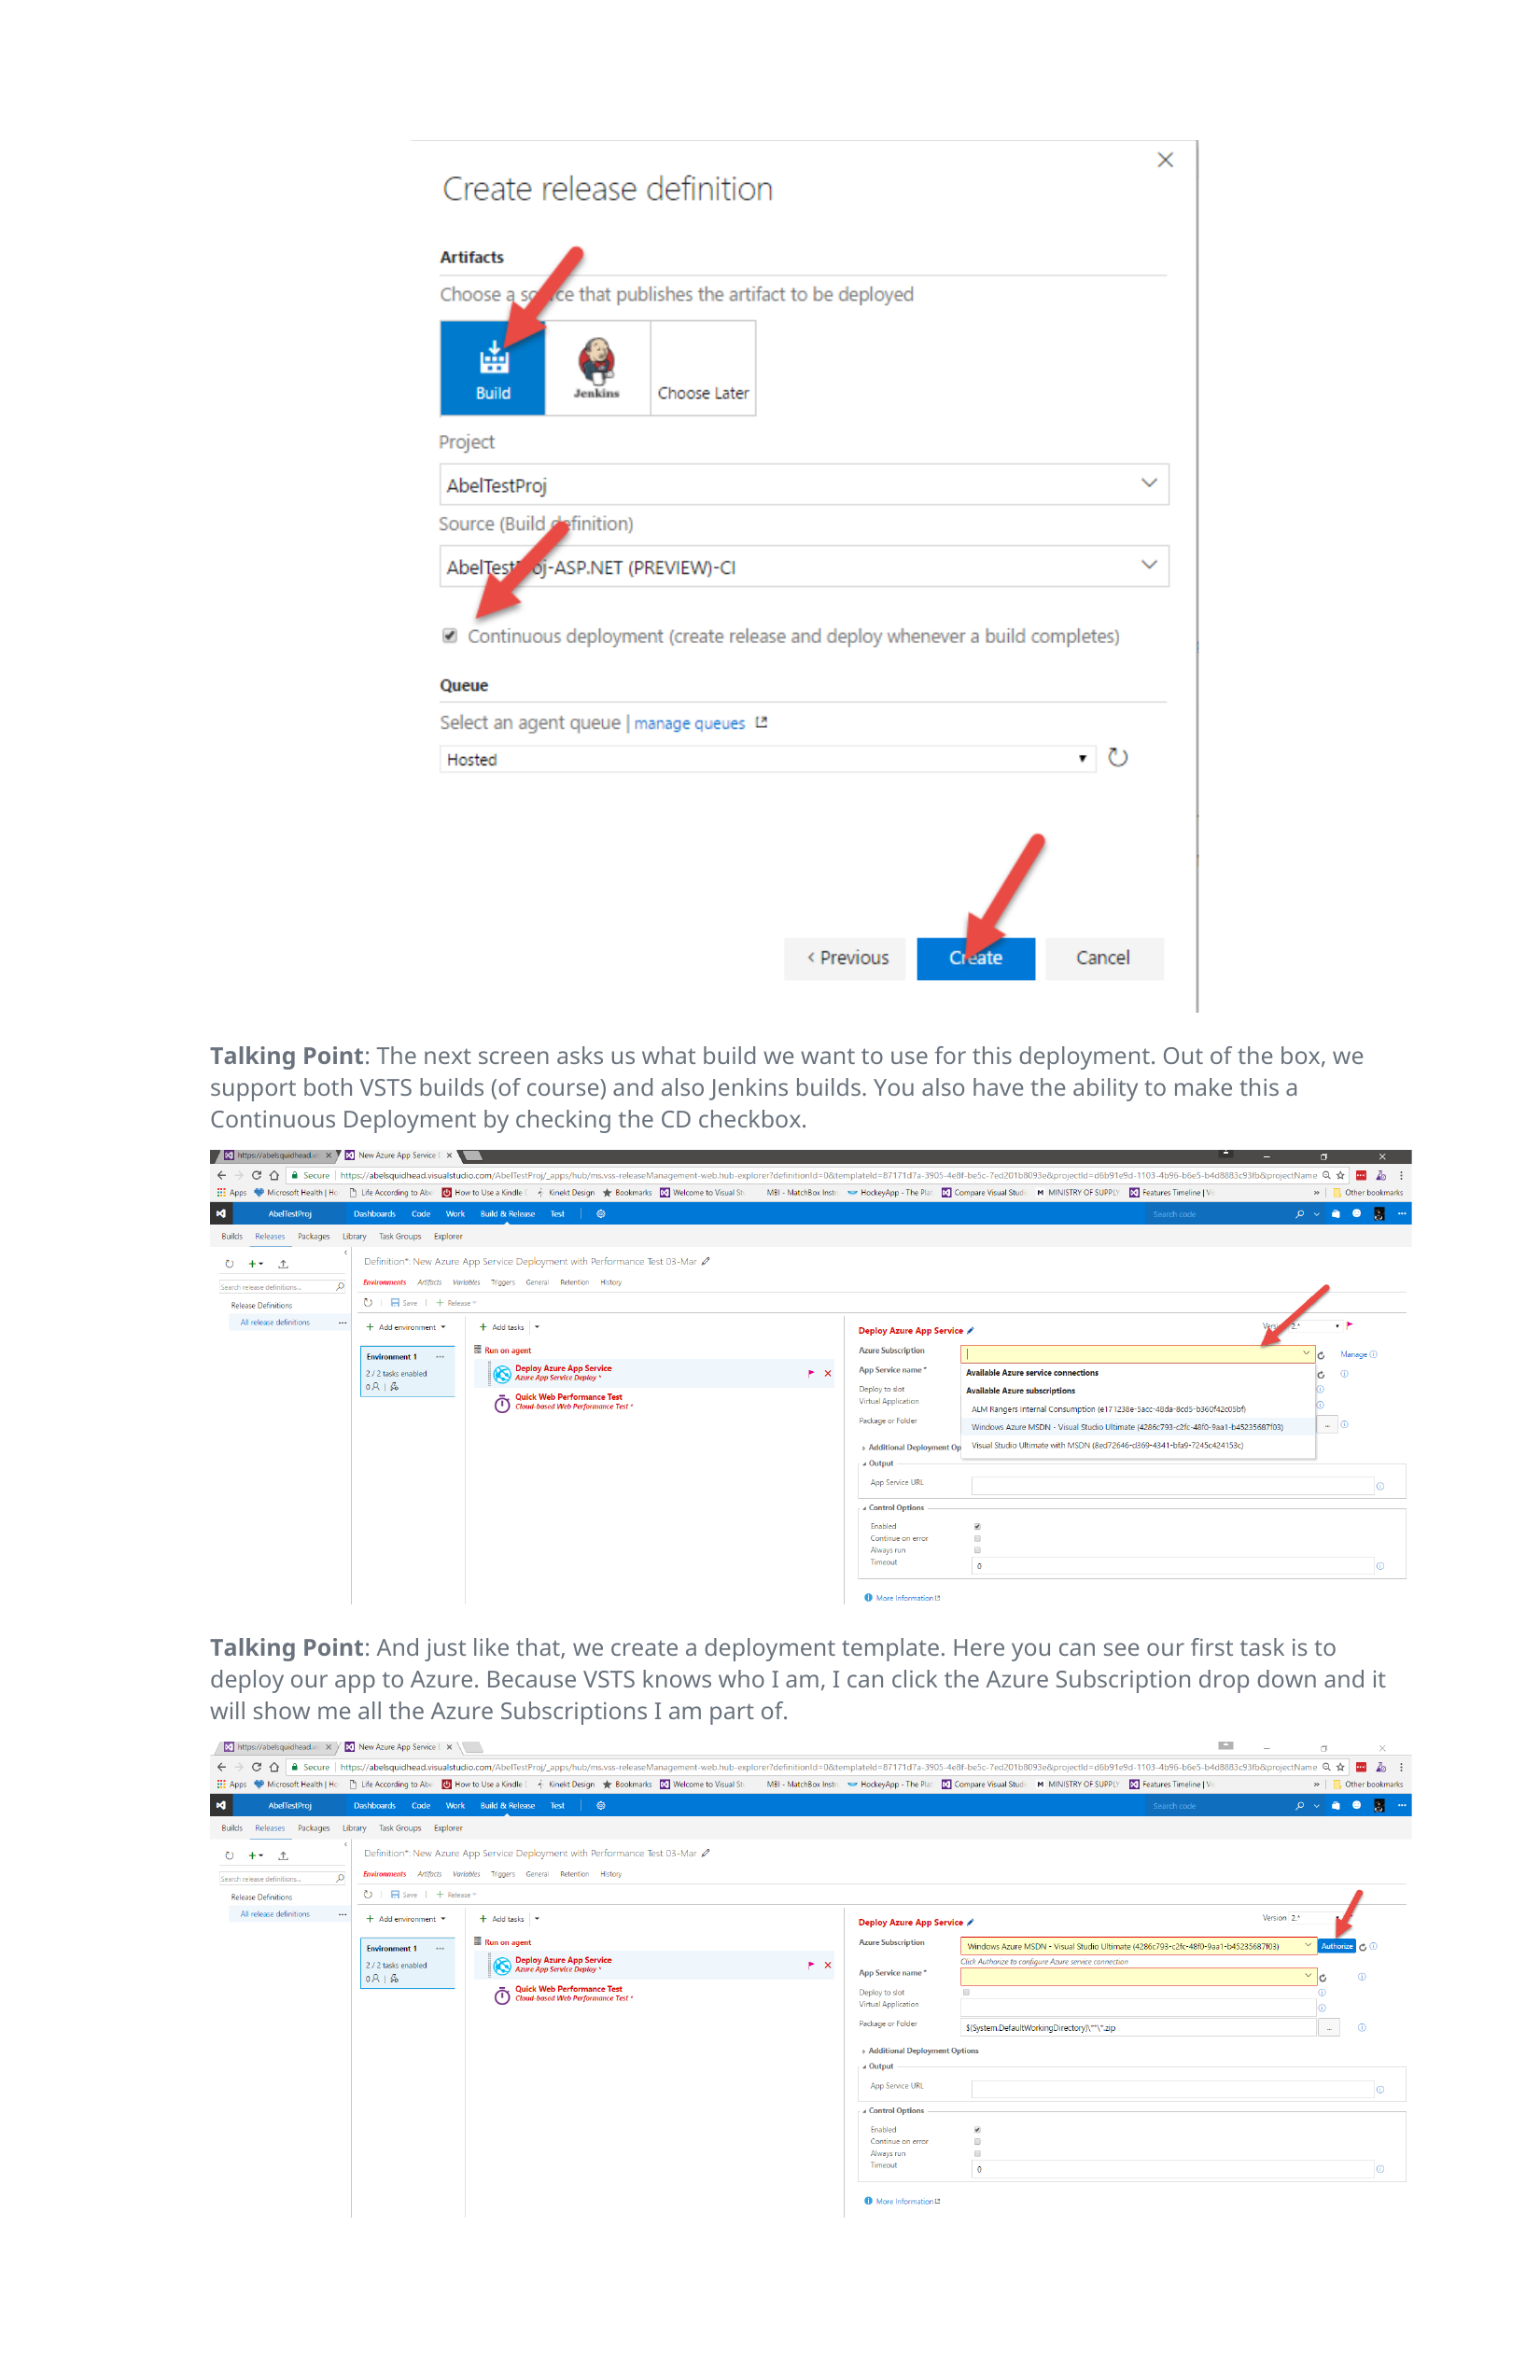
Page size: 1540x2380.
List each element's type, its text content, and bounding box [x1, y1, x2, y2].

text Talking Point: And just like that, we create a deployment template. Here you can see our first task is to deploy our app to Azure. Because VSTS knows who I am, I can click the Azure Subscription drop down and it will show me all the Azure Subscriptions I am part of. [210, 1631, 1400, 1727]
picture [210, 1742, 1412, 2218]
picture [210, 1150, 1412, 1604]
picture [411, 140, 1199, 1013]
text Talking Point: The next screen asks us what build we want to use for this deployment. Out of the box, we support both VSTS builds (of course) and also Jenkins builds. You also have the ability to make this a Continuous Deployment by checking the CD checkbox. [210, 1039, 1400, 1135]
